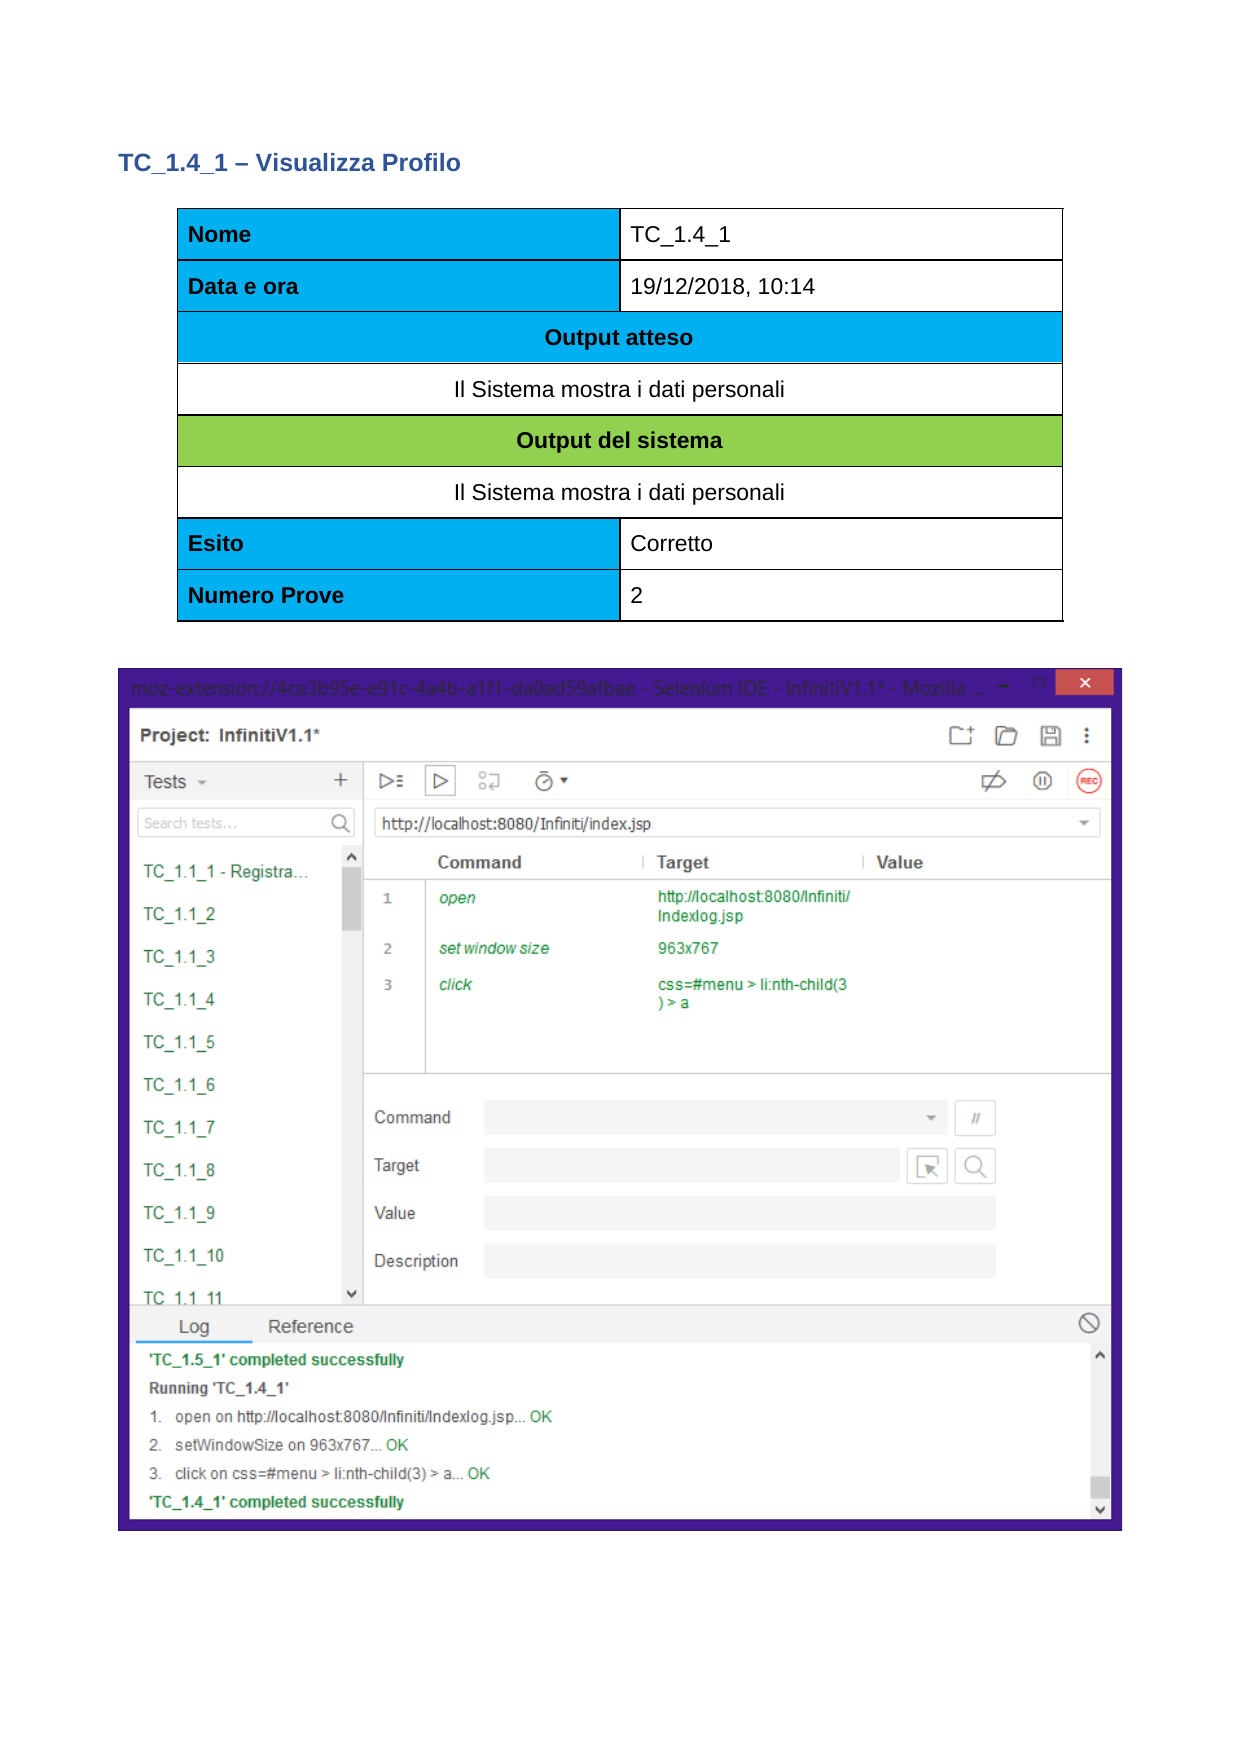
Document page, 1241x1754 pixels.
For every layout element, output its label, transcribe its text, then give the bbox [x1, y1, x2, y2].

table_cell Data e ora [178, 261, 619, 311]
table_cell 2 [621, 570, 1062, 620]
table_cell Il Sistema mostra i dati personali [178, 364, 1062, 414]
table_cell Numero Prove [178, 570, 619, 620]
table_cell Output del sistema [178, 416, 1062, 466]
table_cell 19/12/2018, 10:14 [621, 261, 1062, 311]
table_cell Il Sistema mostra i dati personali [178, 467, 1062, 517]
table_cell Corretto [621, 519, 1062, 569]
table_cell Esito [178, 519, 619, 569]
table_header TC_1.4_1 [621, 209, 1062, 259]
table_header Nome [178, 209, 619, 259]
subtitle TC_1.4_1 – Visualizza Profilo [118, 148, 1122, 176]
picture [118, 668, 1123, 1531]
table_cell Output atteso [178, 312, 1062, 362]
